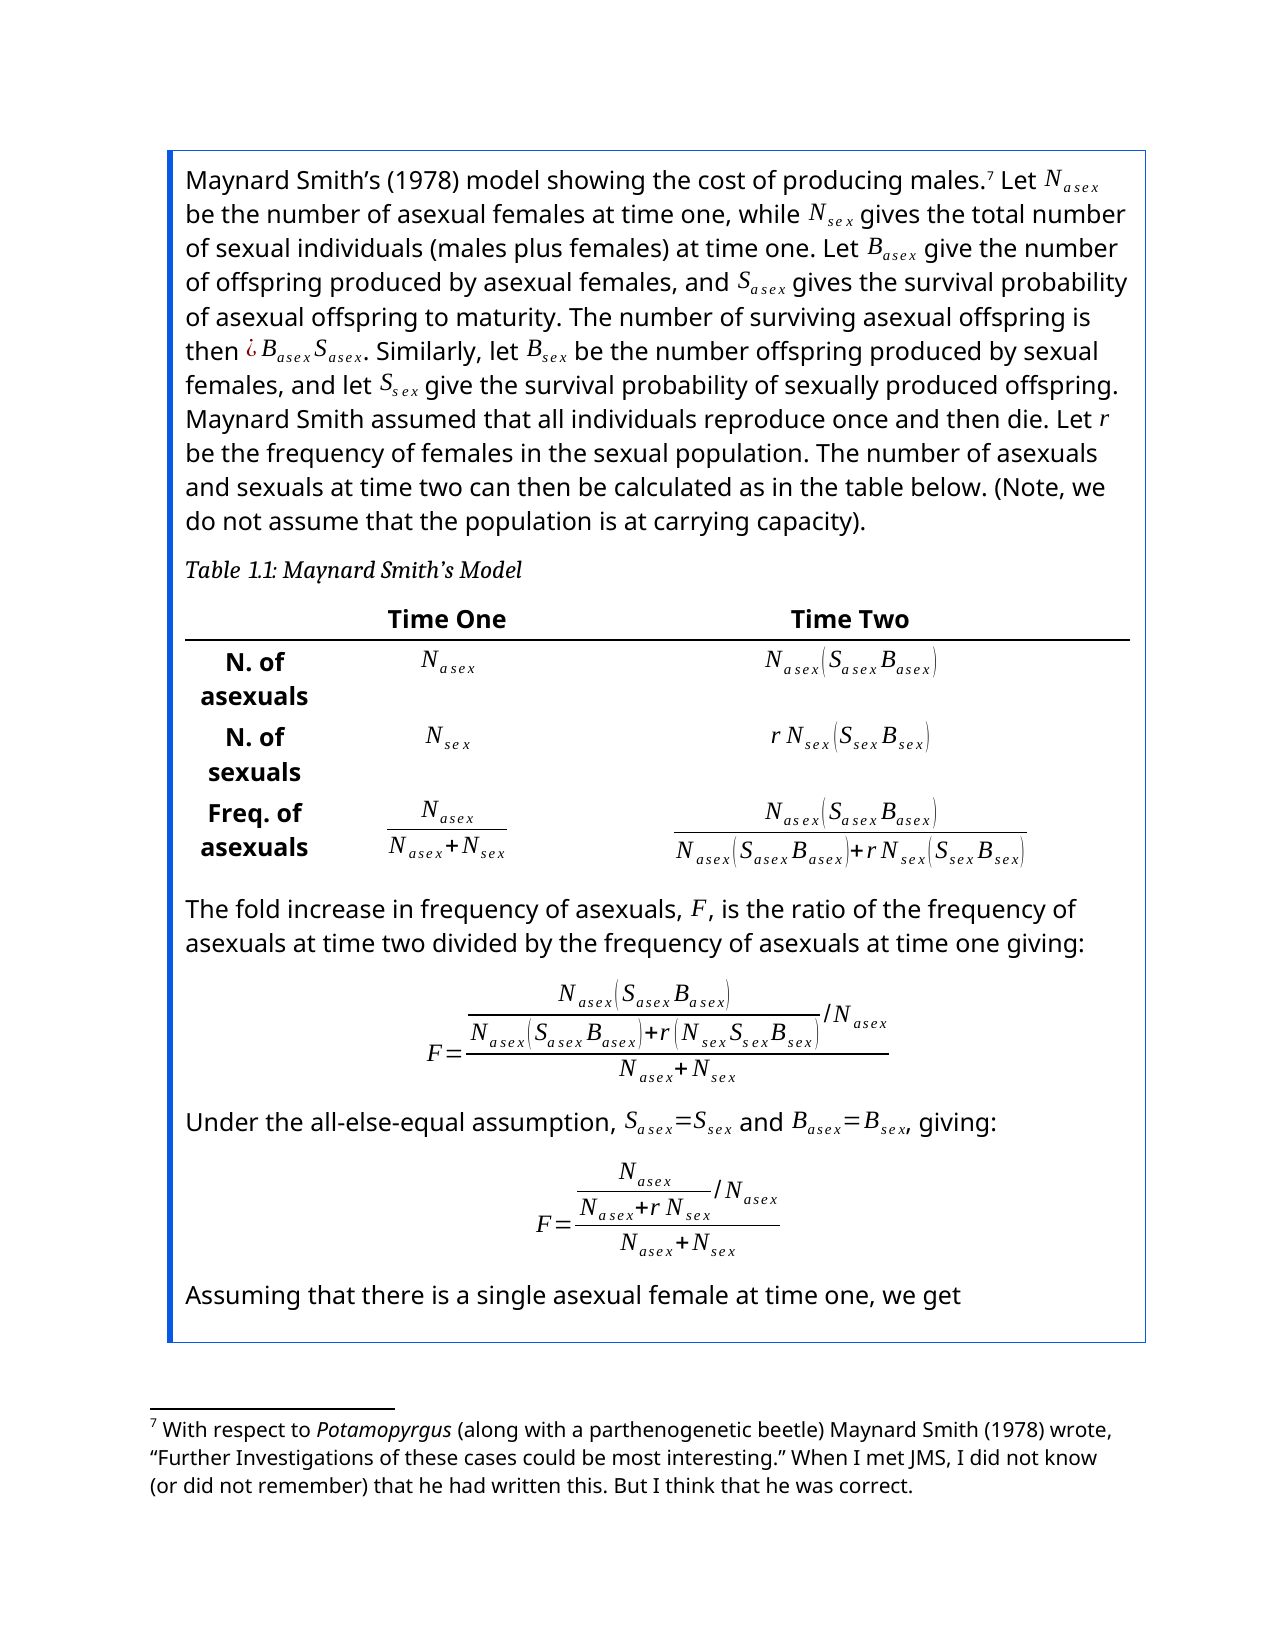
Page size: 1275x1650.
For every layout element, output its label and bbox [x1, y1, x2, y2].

table_cell [173, 151, 1145, 1342]
